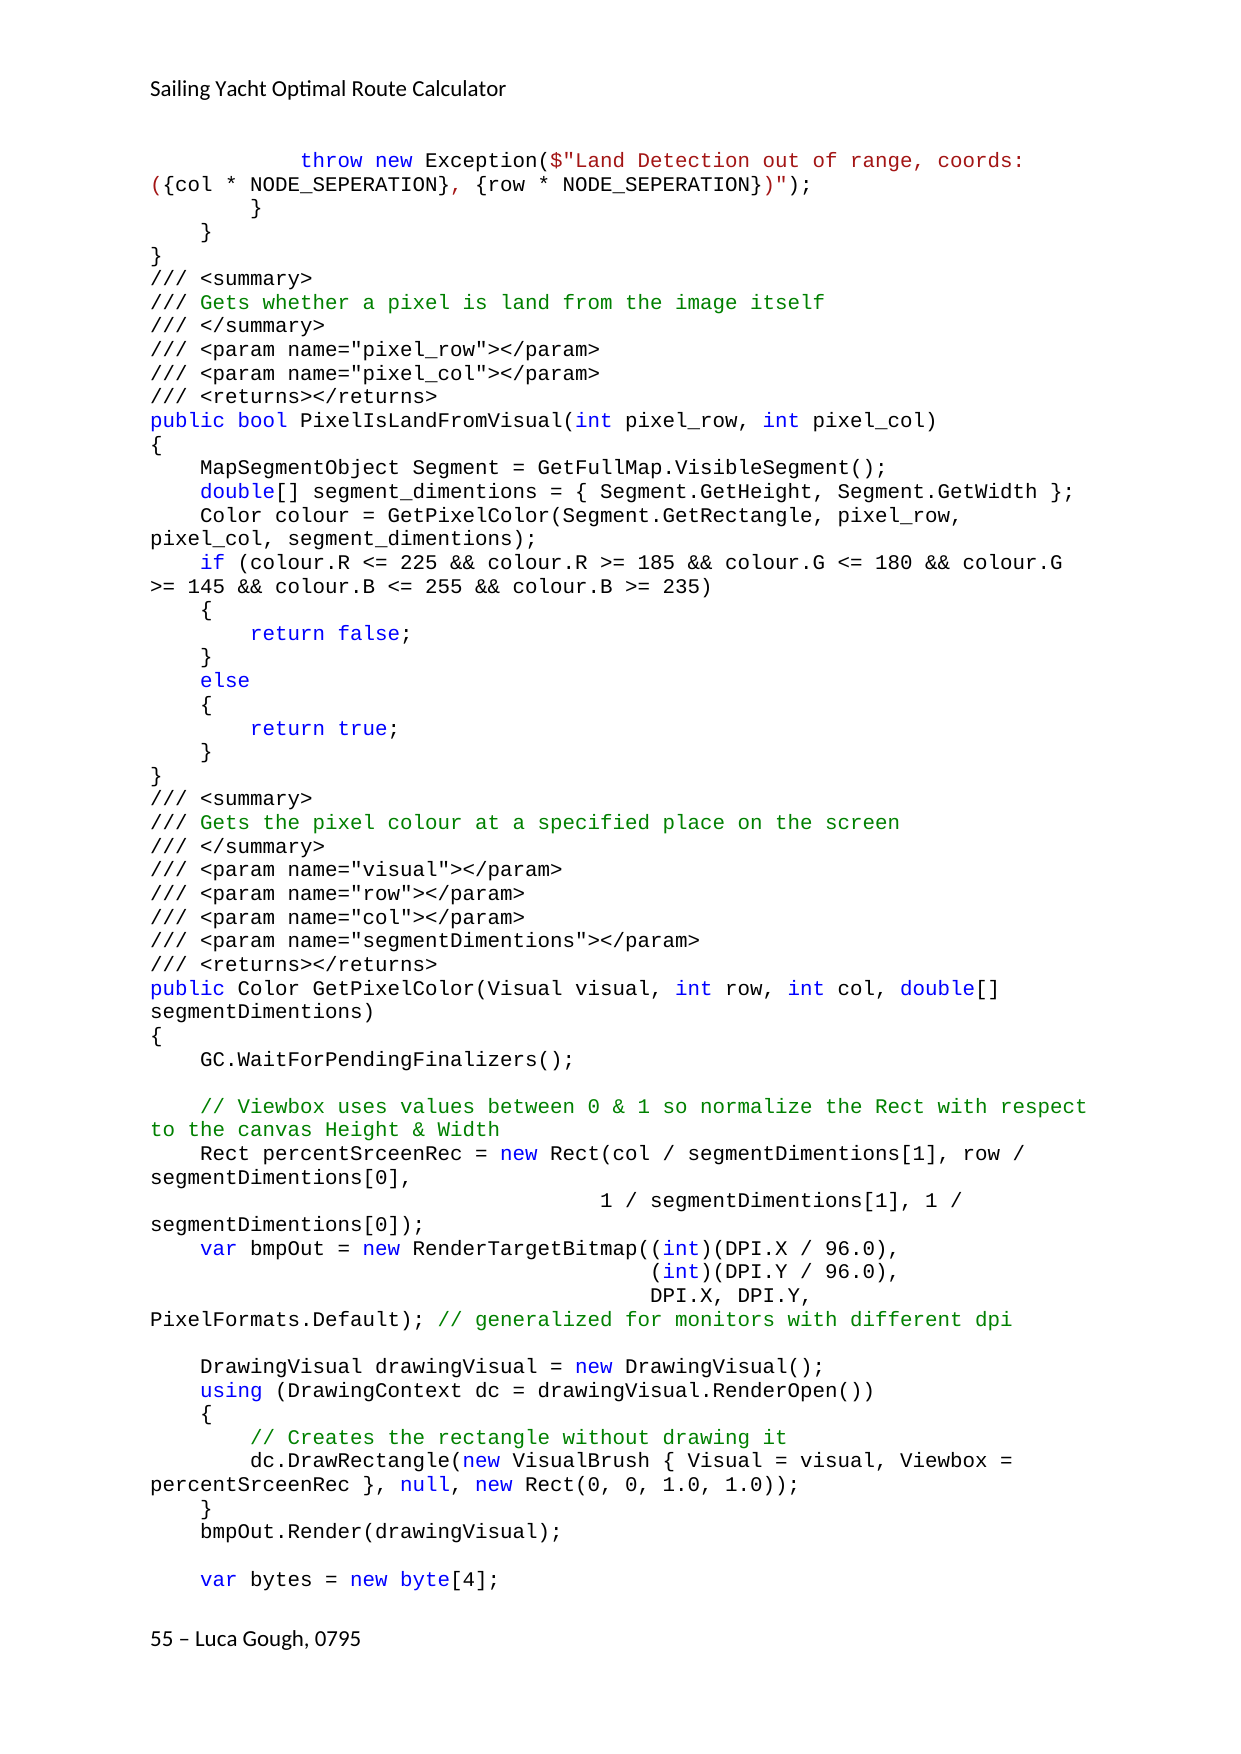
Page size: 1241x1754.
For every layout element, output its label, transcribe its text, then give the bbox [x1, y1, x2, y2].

text } [150, 244, 1090, 268]
text GC.WaitForPendingFinalizers(); [150, 1048, 1090, 1072]
text return false; [150, 623, 1090, 647]
text dc.DrawRectangle(new VisualBrush { Visual = visual, Viewbox = percentSrceenRec }, null, new Rect(0, 0, 1.0, 1.0)); [150, 1451, 1090, 1498]
text /// <param name="visual"></param> [150, 859, 1090, 883]
text return true; [150, 717, 1090, 741]
text throw new Exception($"Land Detection out of range, coords: ({col * NODE_SEPERATION}, {row * NODE_SEPERATION})"); [150, 150, 1090, 197]
text 1 / segmentDimentions[1], 1 / segmentDimentions[0]); [150, 1190, 1090, 1238]
text double[] segment_dimentions = { Segment.GetHeight, Segment.GetWidth }; [150, 481, 1090, 505]
text // Viewbox uses values between 0 & 1 so normalize the Rect with respect to the canvas Height & Width [150, 1096, 1090, 1143]
text /// <param name="col"></param> [150, 907, 1090, 930]
text (int)(DPI.Y / 96.0), [150, 1261, 1090, 1285]
text } [150, 647, 1090, 670]
text } [150, 765, 1090, 788]
text // Creates the rectangle without drawing it [150, 1427, 1090, 1451]
text } [150, 197, 1090, 221]
text } [150, 1498, 1090, 1521]
text /// <param name="pixel_row"></param> [150, 339, 1090, 363]
text var bmpOut = new RenderTargetBitmap((int)(DPI.X / 96.0), [150, 1238, 1090, 1261]
text /// <param name="row"></param> [150, 883, 1090, 907]
text /// <summary> [150, 268, 1090, 292]
text /// Gets whether a pixel is land from the image itself [150, 292, 1090, 316]
text DPI.X, DPI.Y, PixelFormats.Default); // generalized for monitors with different dpi [150, 1285, 1090, 1332]
text { [150, 1403, 1090, 1427]
text /// <summary> [150, 788, 1090, 812]
text { [150, 599, 1090, 623]
text /// <returns></returns> [150, 954, 1090, 978]
text else [150, 670, 1090, 694]
text { [150, 1025, 1090, 1048]
text using (DrawingContext dc = drawingVisual.RenderOpen()) [150, 1379, 1090, 1403]
text Color colour = GetPixelColor(Segment.GetRectangle, pixel_row, pixel_col, segment_dimentions); [150, 505, 1090, 552]
text Rect percentSrceenRec = new Rect(col / segmentDimentions[1], row / segmentDimentions[0], [150, 1143, 1090, 1190]
text } [150, 741, 1090, 765]
text MapSegmentObject Segment = GetFullMap.VisibleSegment(); [150, 457, 1090, 481]
text /// <param name="pixel_col"></param> [150, 363, 1090, 386]
text { [150, 434, 1090, 457]
text { [150, 694, 1090, 717]
text /// <param name="segmentDimentions"></param> [150, 930, 1090, 954]
text bmpOut.Render(drawingVisual); [150, 1521, 1090, 1545]
text DrawingVisual drawingVisual = new DrawingVisual(); [150, 1356, 1090, 1379]
text public Color GetPixelColor(Visual visual, int row, int col, double[] segmentDimentions) [150, 978, 1090, 1025]
text /// <returns></returns> [150, 386, 1090, 410]
text } [150, 221, 1090, 244]
text var bytes = new byte[4]; [150, 1569, 1090, 1592]
text if (colour.R <= 225 && colour.R >= 185 && colour.G <= 180 && colour.G >= 145 && colour.B <= 255 && colour.B >= 235) [150, 552, 1090, 599]
text /// </summary> [150, 316, 1090, 339]
text /// </summary> [150, 836, 1090, 859]
text public bool PixelIsLandFromVisual(int pixel_row, int pixel_col) [150, 410, 1090, 434]
text /// Gets the pixel colour at a specified place on the screen [150, 812, 1090, 836]
